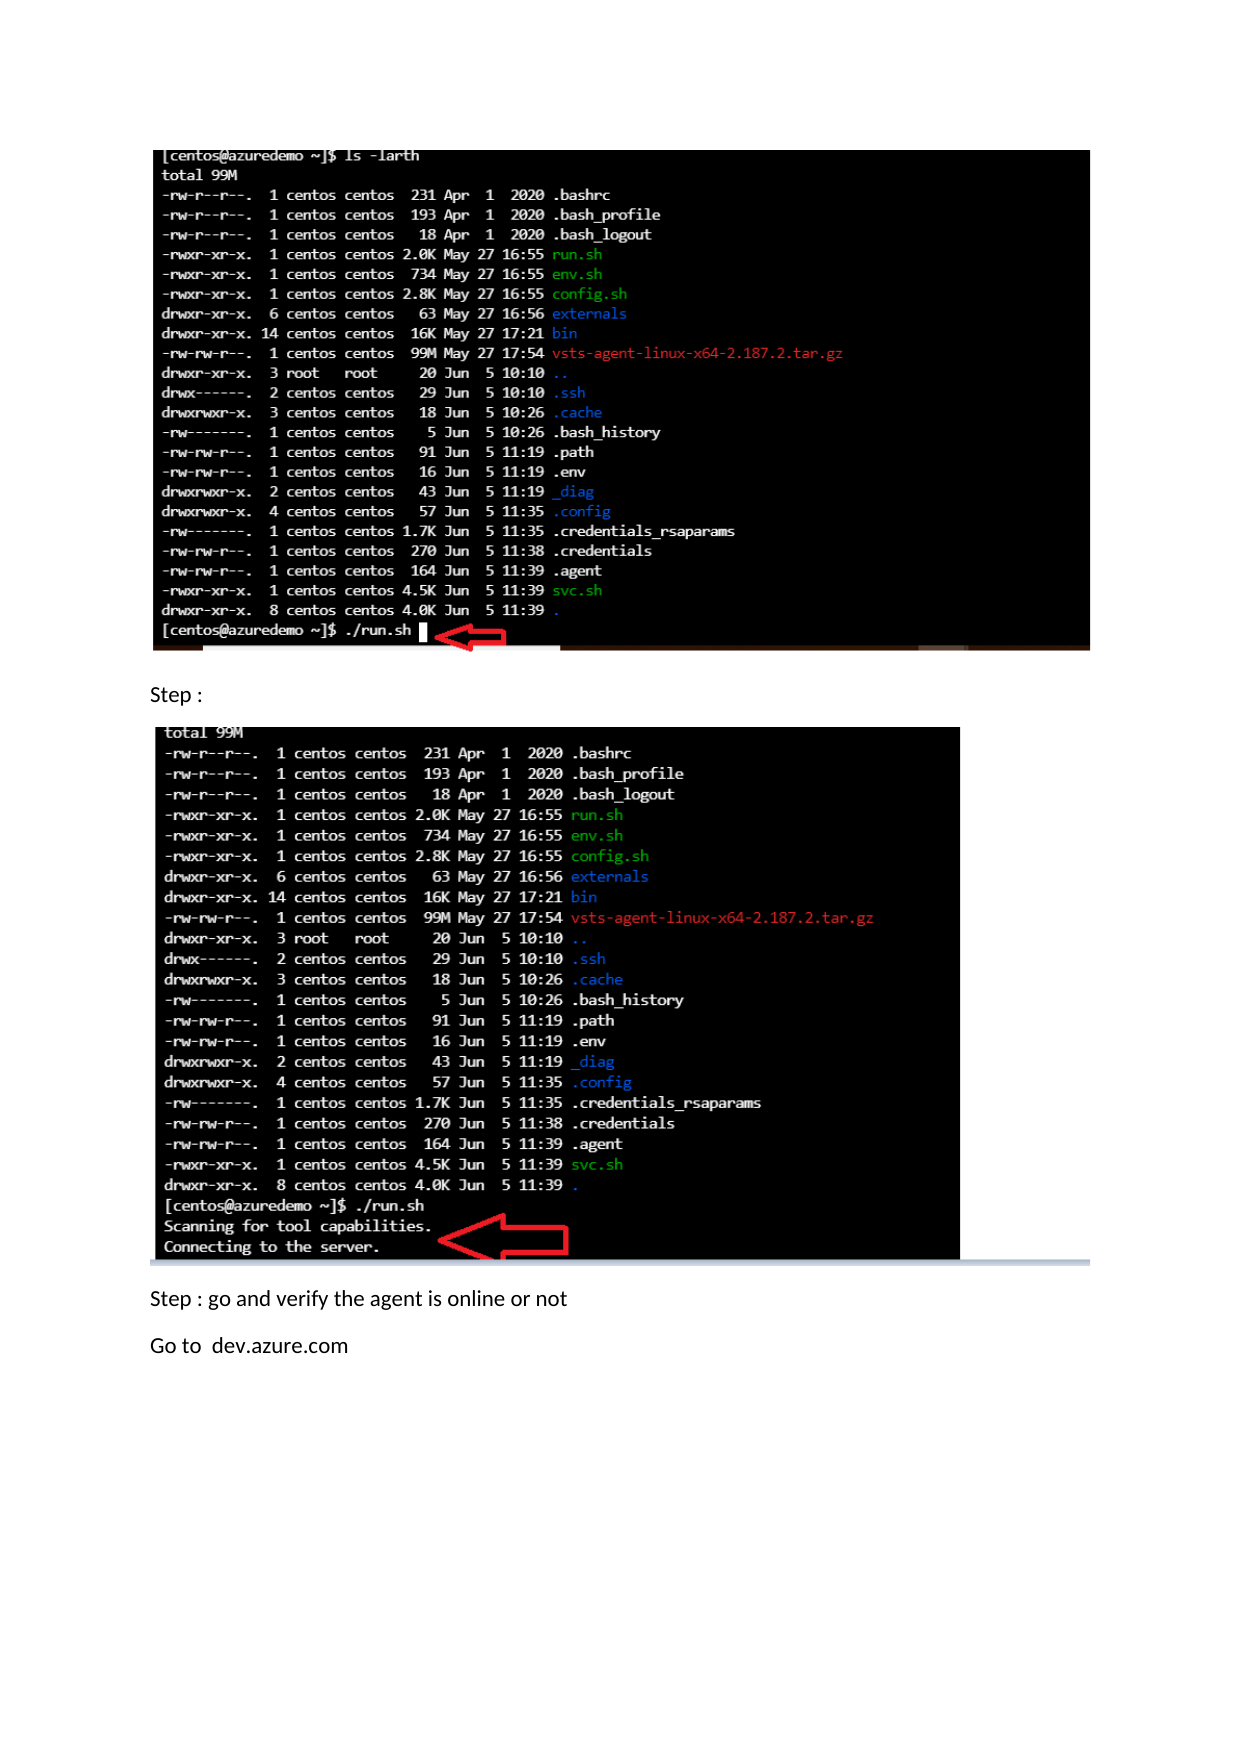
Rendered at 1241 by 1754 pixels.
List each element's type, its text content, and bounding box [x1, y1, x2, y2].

picture [150, 150, 1091, 662]
picture [150, 727, 1091, 1266]
text Step : [150, 680, 1090, 708]
text Go to dev.azure.com [150, 1331, 1090, 1359]
text Step : go and verify the agent is online or not [150, 1284, 1090, 1312]
